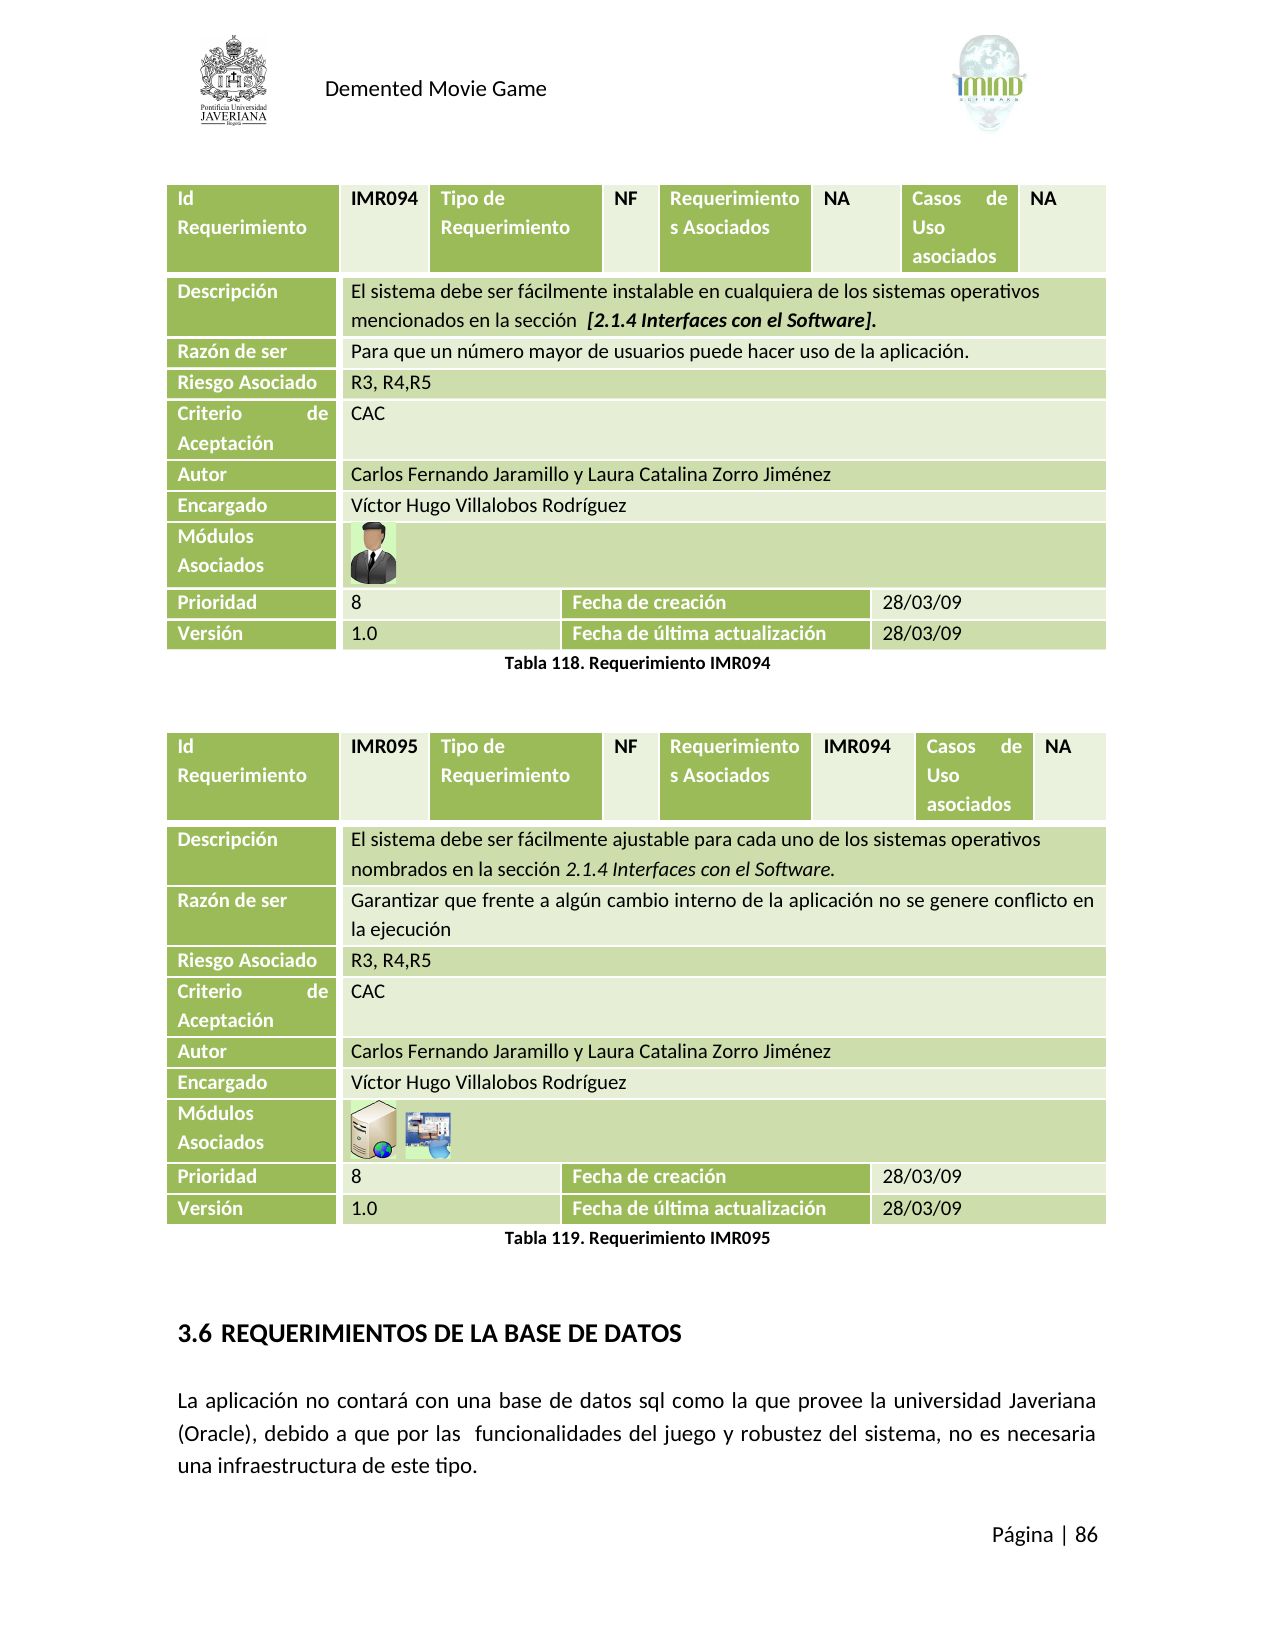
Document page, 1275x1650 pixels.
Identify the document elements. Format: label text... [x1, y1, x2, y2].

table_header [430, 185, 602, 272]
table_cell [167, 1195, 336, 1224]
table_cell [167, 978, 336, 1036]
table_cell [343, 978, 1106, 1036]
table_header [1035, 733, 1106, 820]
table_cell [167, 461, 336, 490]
picture [350, 1100, 397, 1159]
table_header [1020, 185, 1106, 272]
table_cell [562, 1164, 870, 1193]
subtitle REQUERIMIENTOS DE LA BASE DE DATOS [177, 1317, 1098, 1349]
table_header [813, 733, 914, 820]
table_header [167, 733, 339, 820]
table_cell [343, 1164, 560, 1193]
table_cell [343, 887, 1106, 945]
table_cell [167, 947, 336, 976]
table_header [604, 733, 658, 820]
picture [405, 1112, 451, 1159]
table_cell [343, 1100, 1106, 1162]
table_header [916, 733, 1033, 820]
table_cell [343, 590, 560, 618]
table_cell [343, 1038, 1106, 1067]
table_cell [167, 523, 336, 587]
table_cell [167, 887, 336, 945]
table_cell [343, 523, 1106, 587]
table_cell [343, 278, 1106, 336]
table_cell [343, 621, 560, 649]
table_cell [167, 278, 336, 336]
text Tabla 119. Requerimiento IMR095 [177, 1226, 1098, 1249]
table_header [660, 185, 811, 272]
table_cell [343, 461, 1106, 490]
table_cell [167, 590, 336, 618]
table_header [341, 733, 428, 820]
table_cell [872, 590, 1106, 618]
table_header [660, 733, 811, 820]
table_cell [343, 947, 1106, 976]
picture [350, 522, 397, 584]
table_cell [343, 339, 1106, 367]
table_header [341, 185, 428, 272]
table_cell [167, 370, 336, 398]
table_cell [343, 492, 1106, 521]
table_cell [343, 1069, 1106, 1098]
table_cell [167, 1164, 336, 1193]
picture [200, 35, 267, 126]
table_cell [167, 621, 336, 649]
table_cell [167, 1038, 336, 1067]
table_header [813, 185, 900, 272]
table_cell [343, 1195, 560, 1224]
text Tabla 118. Requerimiento IMR094 [177, 652, 1098, 674]
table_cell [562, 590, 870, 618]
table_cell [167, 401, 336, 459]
picture [951, 35, 1033, 138]
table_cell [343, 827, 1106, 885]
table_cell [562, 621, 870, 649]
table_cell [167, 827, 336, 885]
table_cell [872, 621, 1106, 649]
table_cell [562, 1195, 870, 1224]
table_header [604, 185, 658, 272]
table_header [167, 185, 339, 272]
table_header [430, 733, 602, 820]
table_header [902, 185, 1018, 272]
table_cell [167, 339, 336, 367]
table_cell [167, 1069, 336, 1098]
text La aplicación no contará con una base de datos sql como la que provee la universidad Javeriana (Oracle), debido a que por las funcionalidades del juego y robustez del sistema, no es necesaria una infraestructura de este tipo. [177, 1387, 1098, 1479]
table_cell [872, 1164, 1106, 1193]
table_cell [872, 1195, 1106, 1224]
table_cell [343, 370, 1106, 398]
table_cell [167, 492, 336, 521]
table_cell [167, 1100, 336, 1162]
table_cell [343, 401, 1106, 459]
